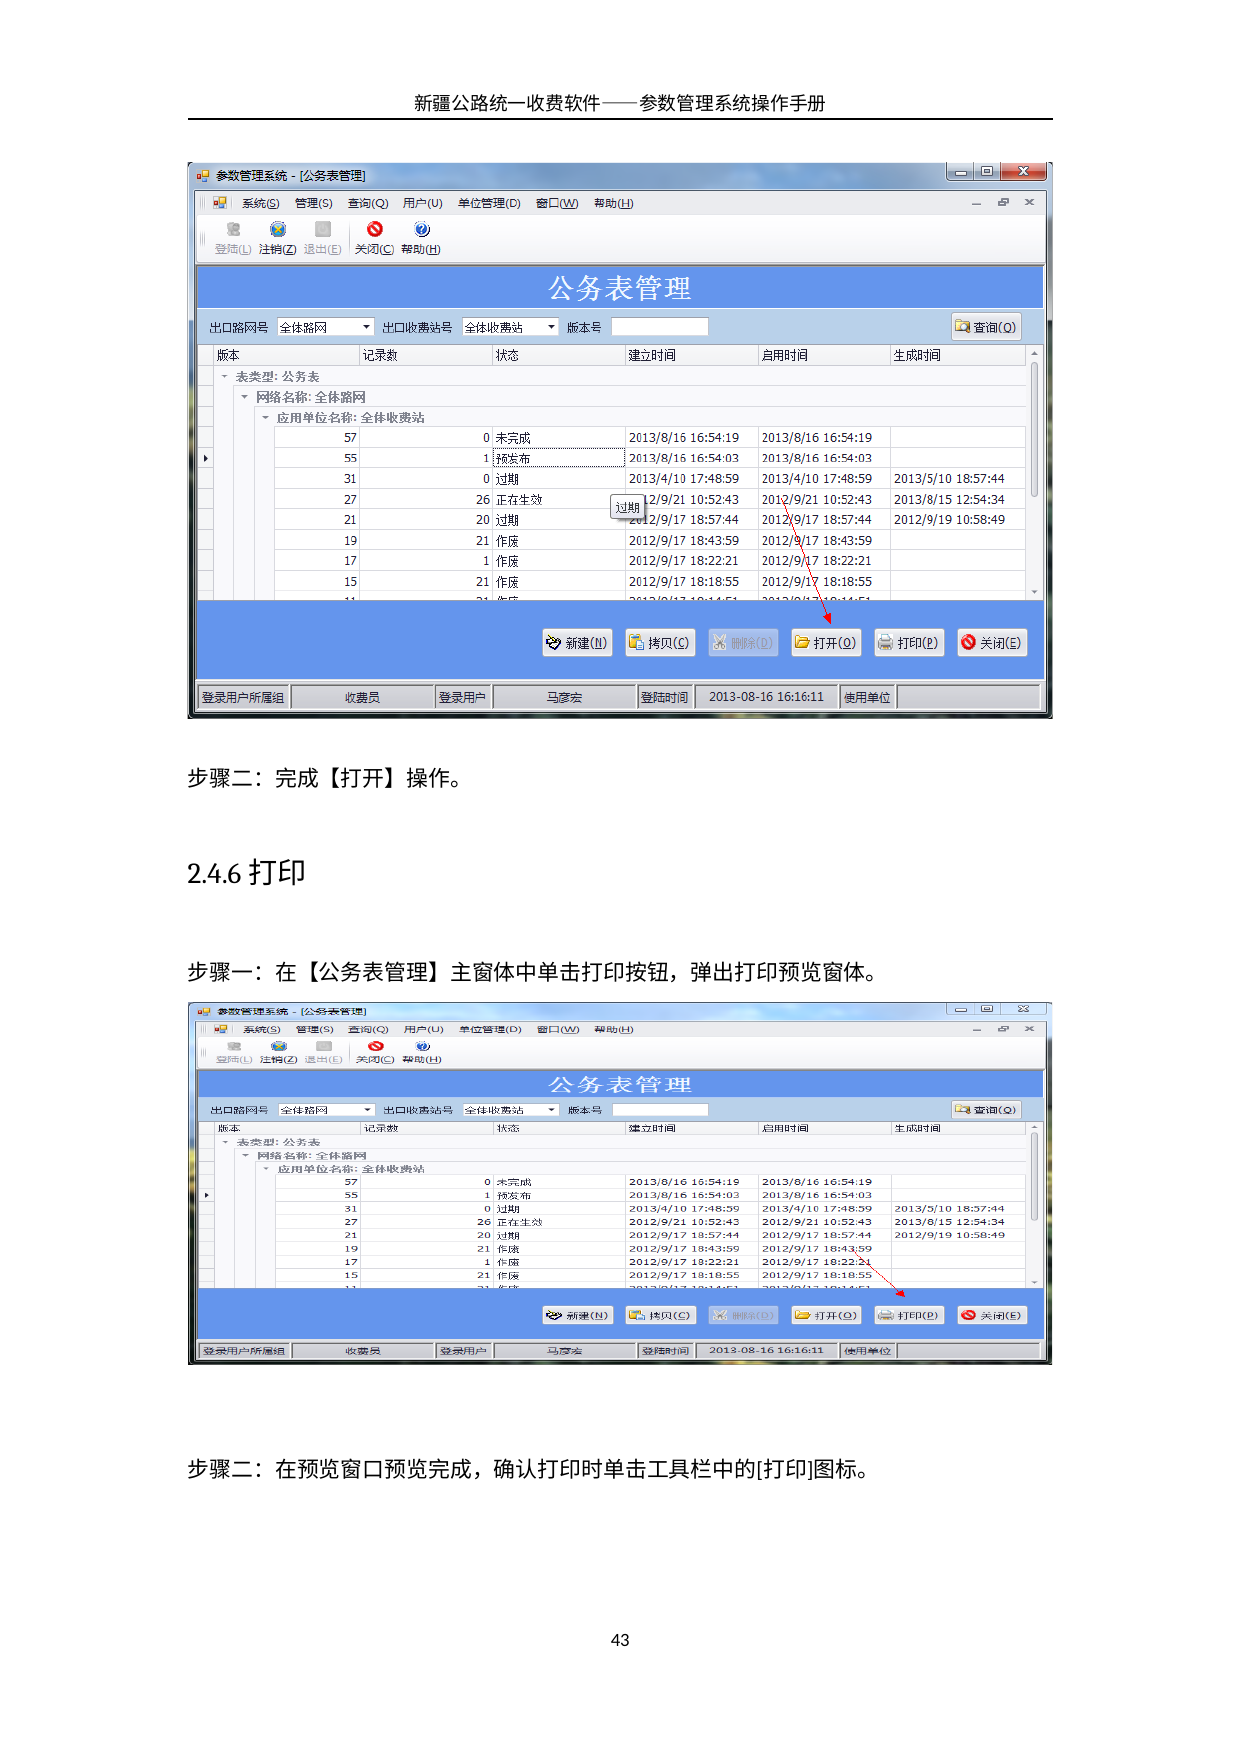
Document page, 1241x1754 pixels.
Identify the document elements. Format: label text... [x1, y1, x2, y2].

text 步骤二：在预览窗口预览完成，确认打印时单击工具栏中的[打印]图标。 [187, 1452, 1053, 1484]
picture [188, 1002, 1053, 1365]
subtitle 2.4.6 打印 [187, 838, 1053, 903]
text 步骤二：完成【打开】操作。 [187, 760, 1053, 793]
text 步骤一：在【公务表管理】主窗体中单击打印按钮，弹出打印预览窗体。 [187, 954, 1053, 987]
picture [187, 162, 1053, 719]
